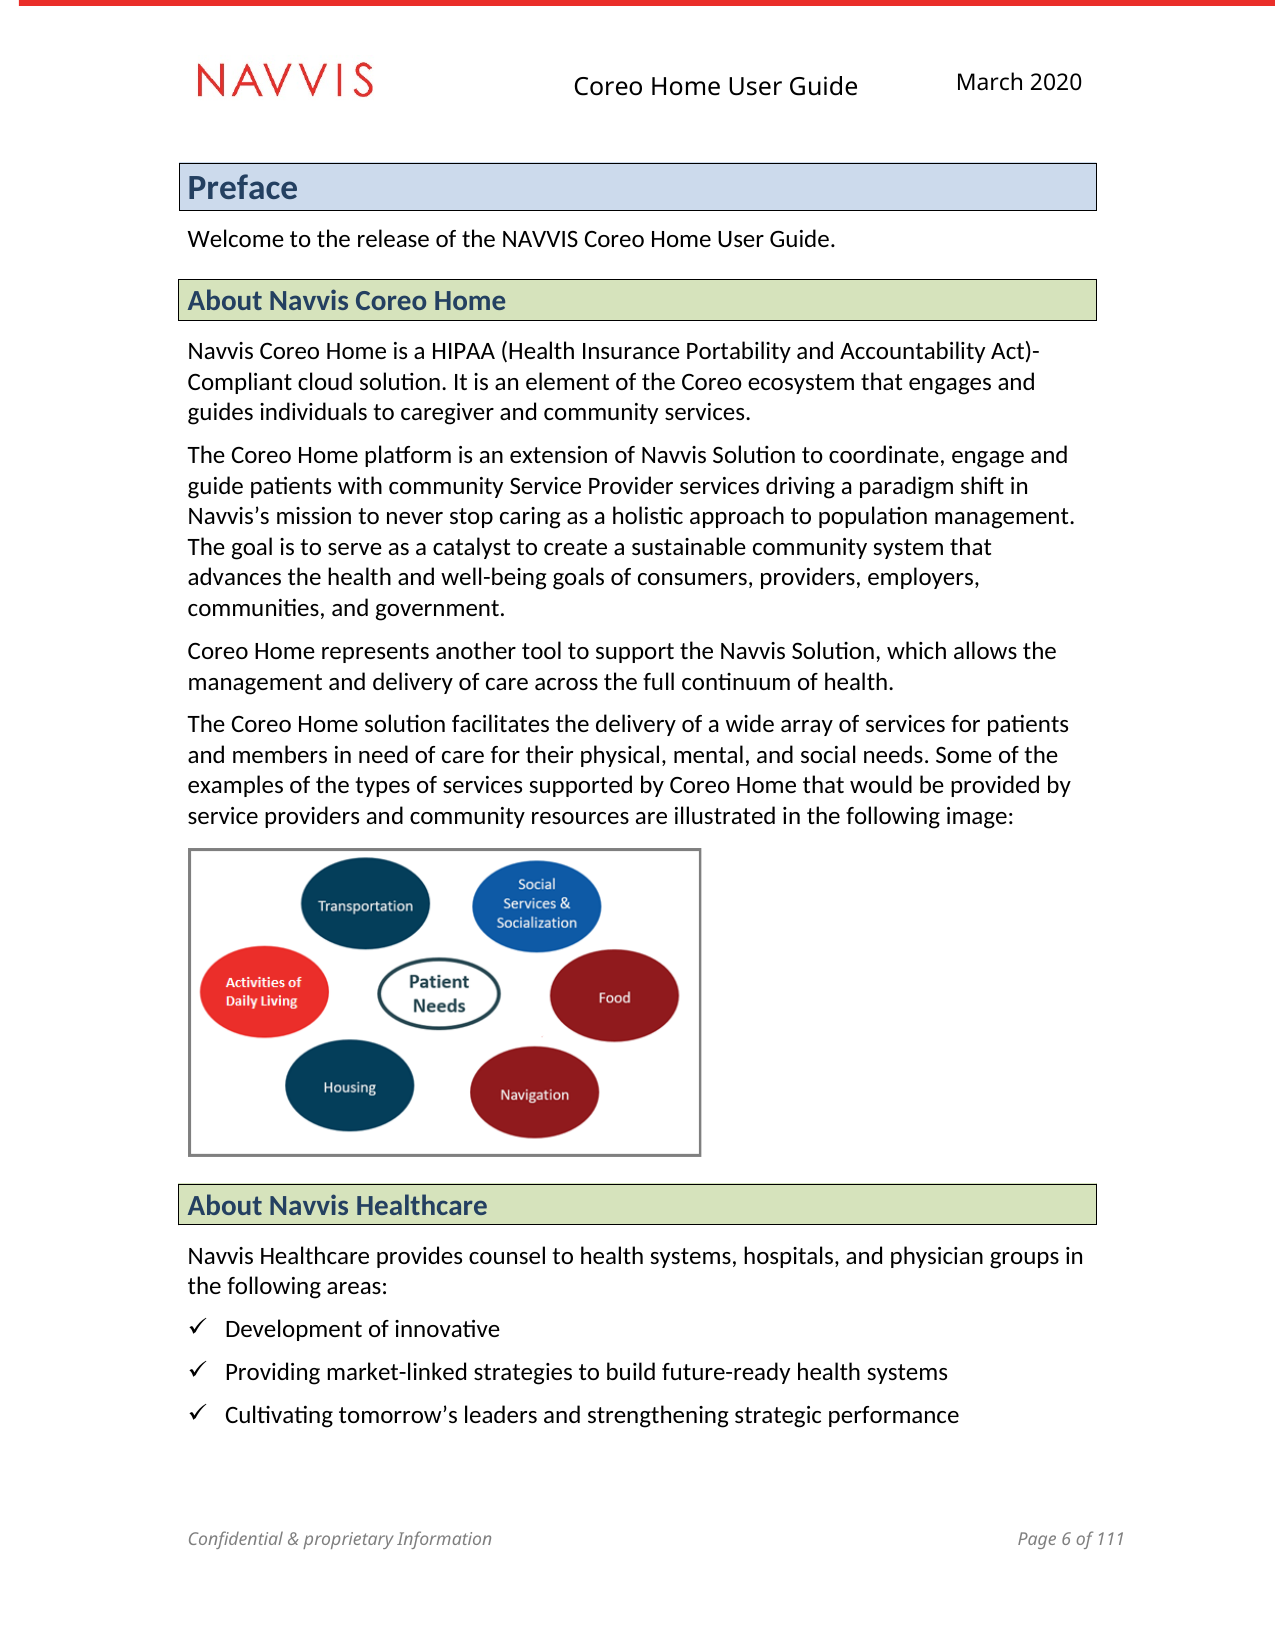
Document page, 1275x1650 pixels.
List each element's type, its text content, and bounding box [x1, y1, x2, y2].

list Development of innovative [187, 1313, 1087, 1344]
subtitle About Navvis Coreo Home [179, 280, 1096, 320]
list Providing market-linked strategies to build future-ready health systems [187, 1357, 1087, 1387]
text The Coreo Home platform is an extension of Navvis Solution to coordinate, engage and guide patients with community Service Provider services driving a paradigm shift in Navvis’s mission to never stop caring as a holistic approach to population management. The goal is to serve as a catalyst to create a sustainable community system that advances the health and well-being goals of consumers, providers, employers, communities, and government. [187, 439, 1087, 623]
text The Coreo Home solution facilitates the delivery of a wide array of services for patients and members in need of care for their physical, mental, and social needs. Some of the examples of the types of services supported by Coreo Home that would be provided by service providers and community resources are illustrated in the following image: [187, 709, 1087, 831]
picture [187, 847, 702, 1159]
text Welcome to the release of the NAVVIS Coreo Home User Guide. [187, 223, 1087, 254]
subtitle Preface [180, 164, 1096, 210]
list Cultivating tomorrow’s leaders and strengthening strategic performance [187, 1399, 1087, 1430]
picture [187, 55, 383, 104]
text Navvis Healthcare provides counsel to health systems, hospitals, and physician groups in the following areas: [187, 1240, 1087, 1301]
text Navvis Coreo Home is a HIPAA (Health Insurance Portability and Accountability Act)-Compliant cloud solution. It is an element of the Coreo ecosystem that engages and guides individuals to caregiver and community services. [187, 335, 1087, 427]
subtitle About Navvis Healthcare [179, 1185, 1096, 1224]
text Coreo Home represents another tool to support the Navvis Solution, which allows the management and delivery of care across the full continuum of health. [187, 635, 1087, 696]
